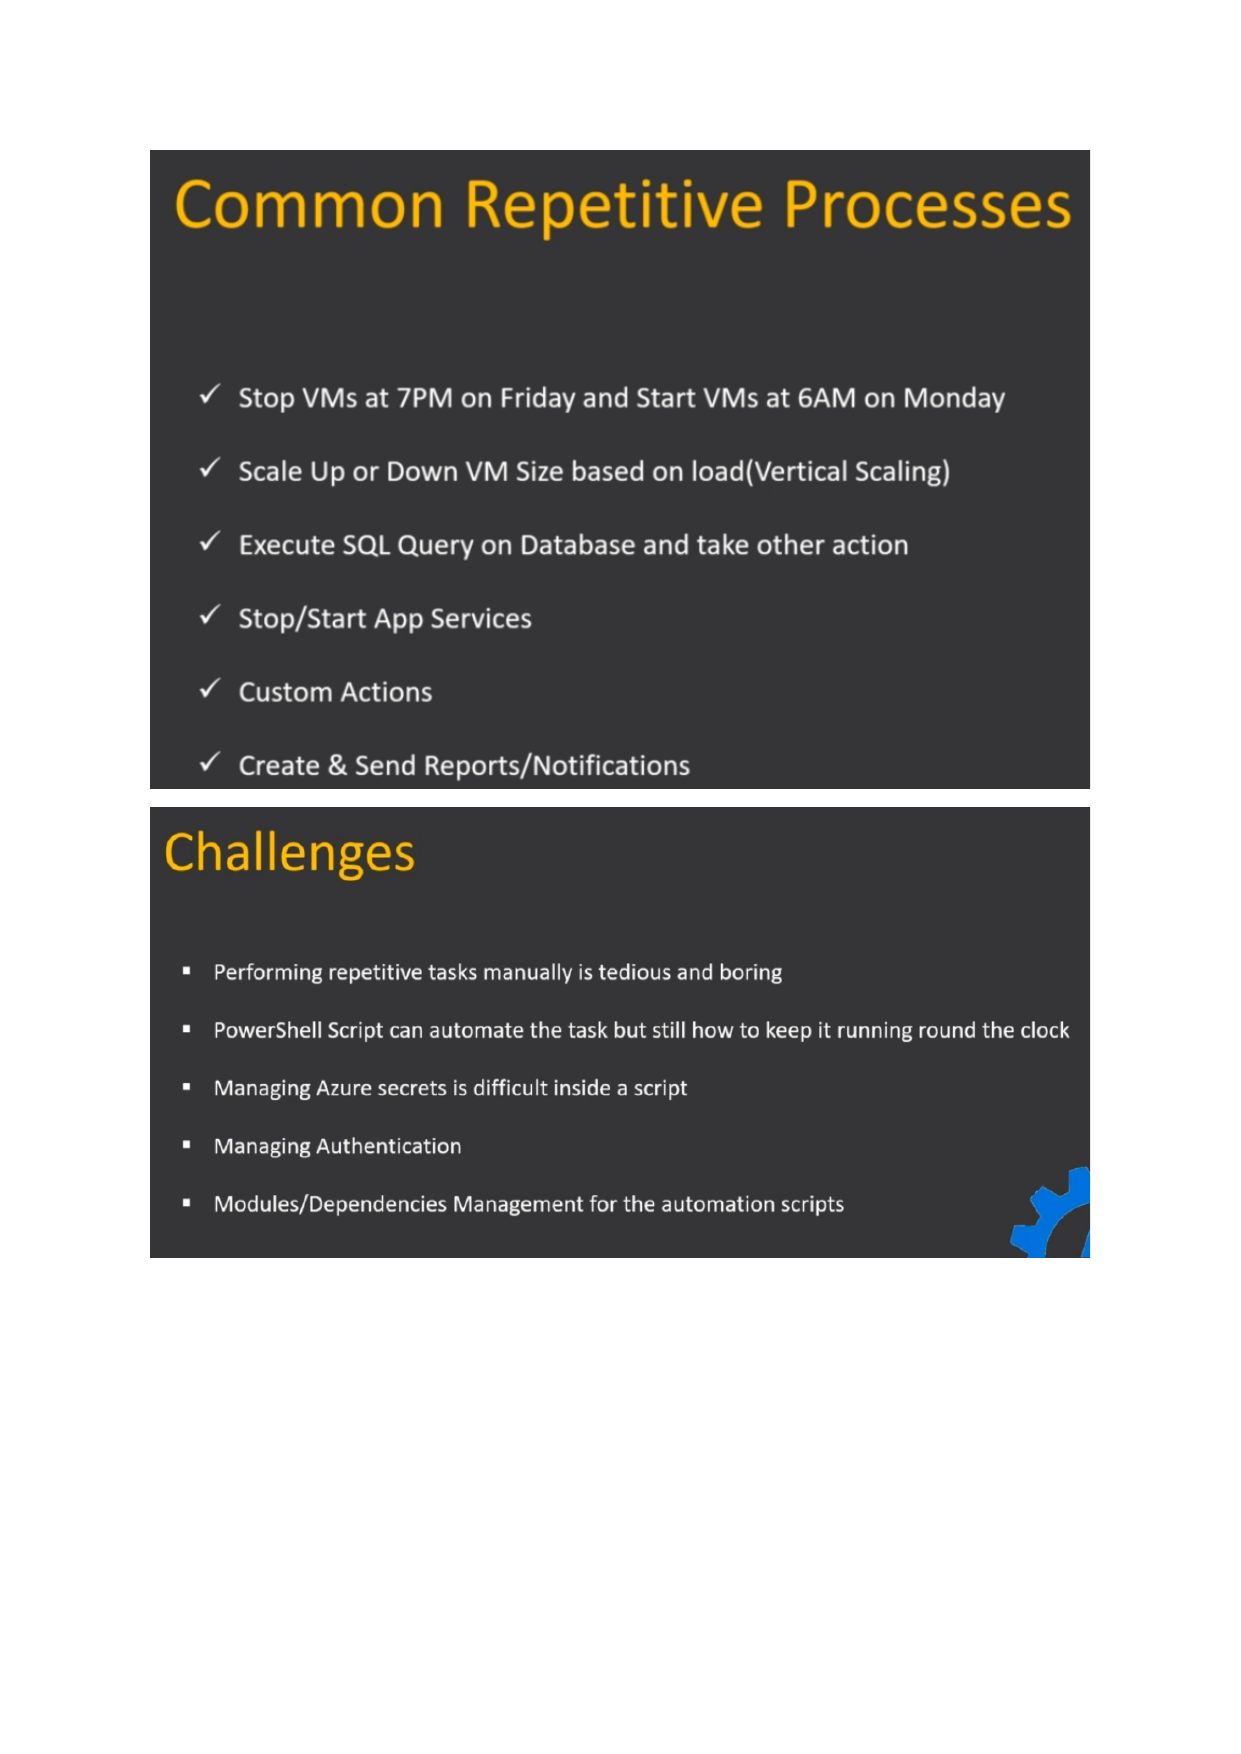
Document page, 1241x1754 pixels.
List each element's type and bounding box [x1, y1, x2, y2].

picture [150, 150, 1091, 789]
picture [150, 807, 1091, 1258]
